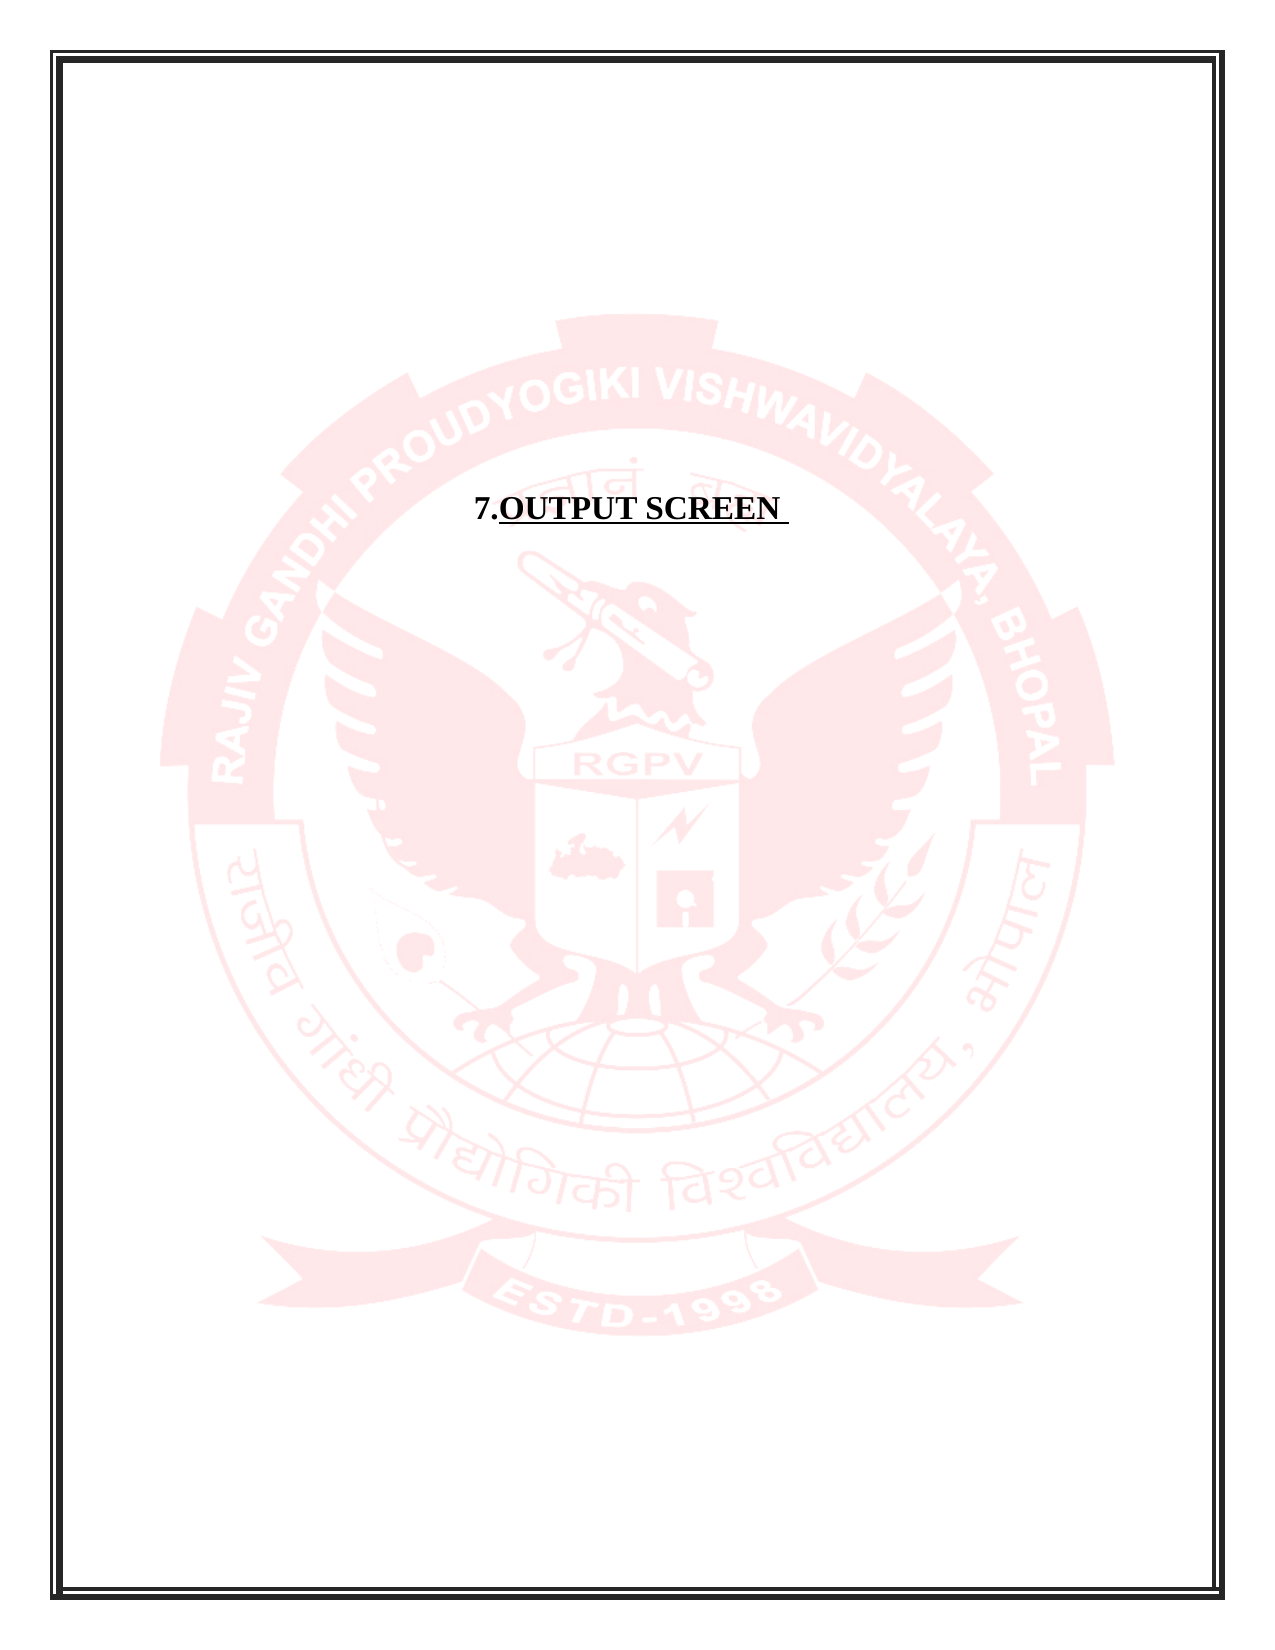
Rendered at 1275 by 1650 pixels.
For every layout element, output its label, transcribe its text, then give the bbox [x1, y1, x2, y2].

text 7.OUTPUT SCREEN [148, 488, 1125, 527]
